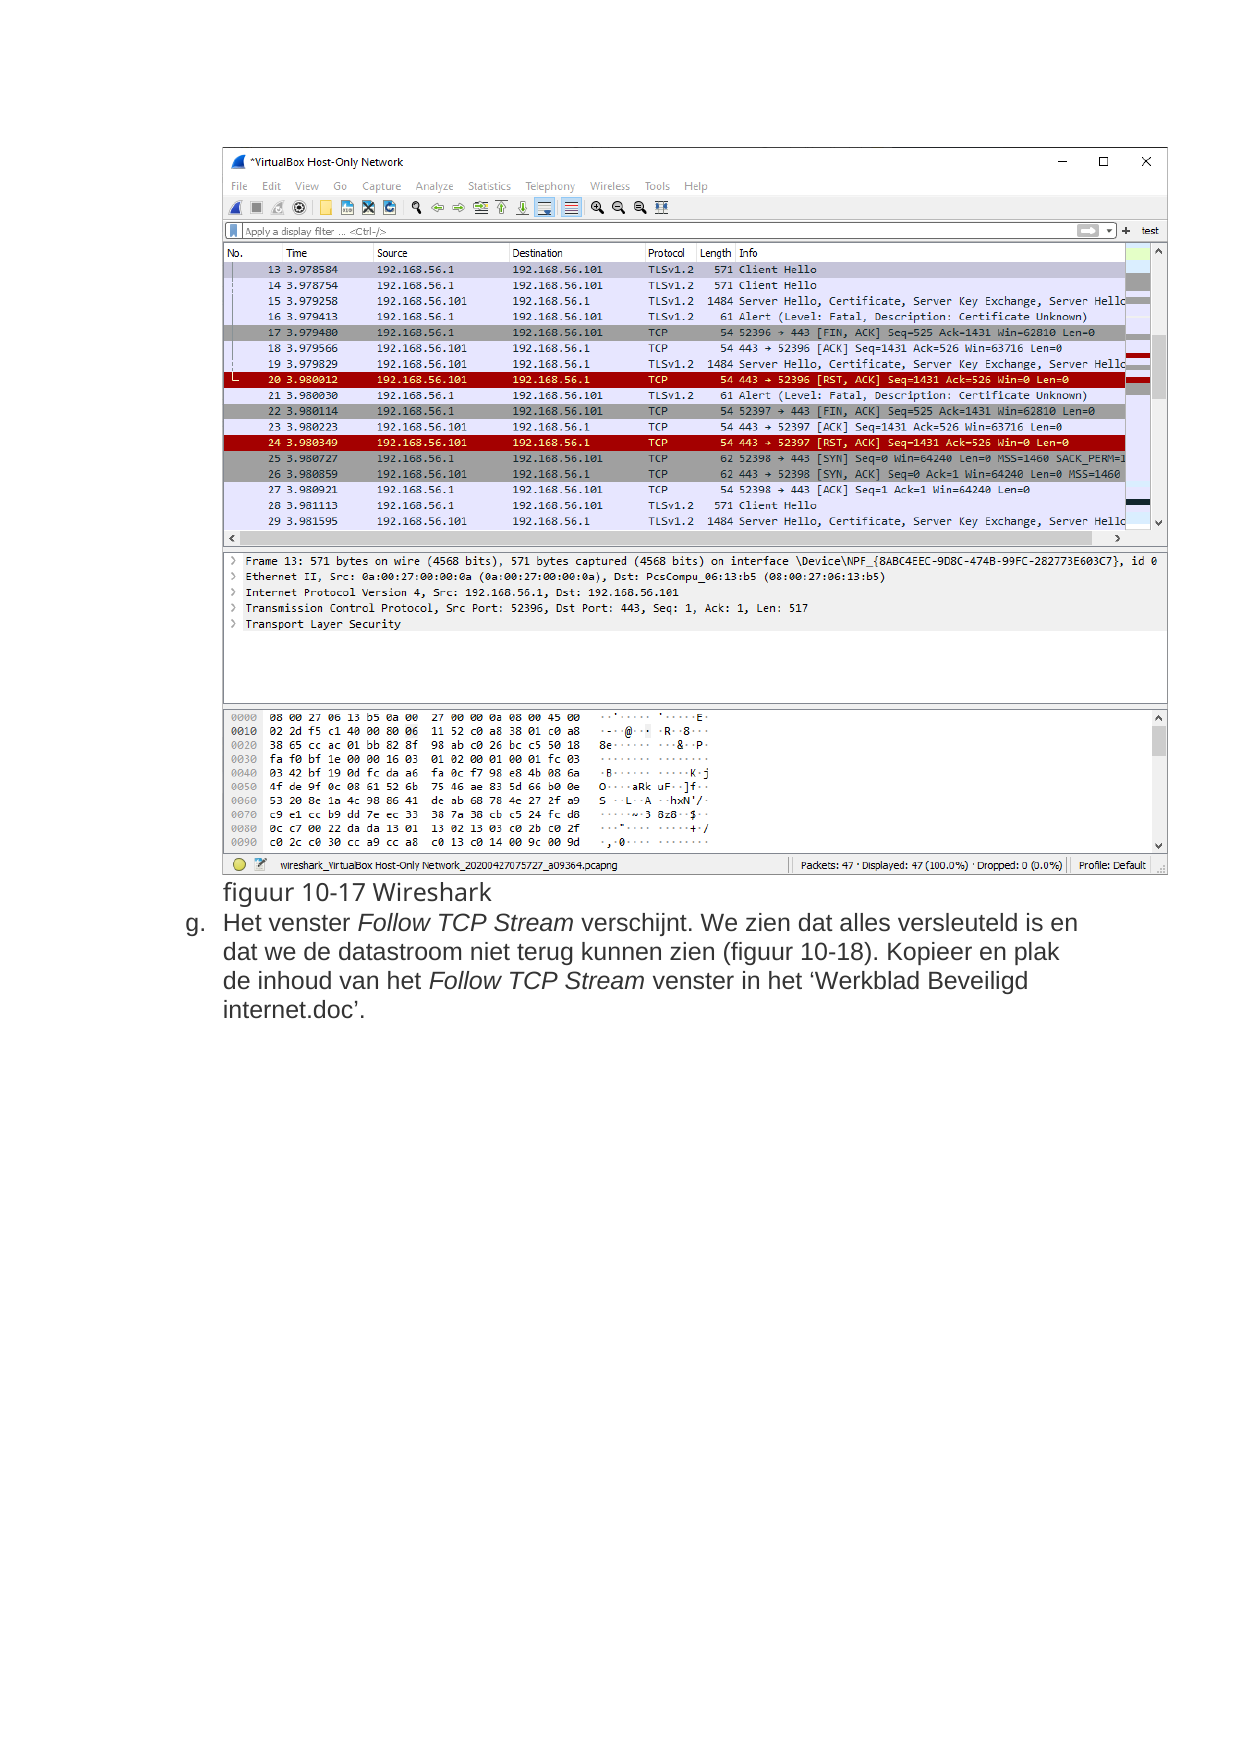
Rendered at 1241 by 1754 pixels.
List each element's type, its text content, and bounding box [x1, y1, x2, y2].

list figuur 10-17 Wireshark [223, 875, 1093, 908]
picture [222, 147, 1168, 875]
list Het venster Follow TCP Stream verschijnt. We zien dat alles versleuteld is en dat we de datastroom niet terug kunnen zien (figuur 10-18). Kopieer en plak de inhoud van het Follow TCP Stream venster in het ‘Werkblad Beveiligd internet.doc’. [185, 908, 1093, 1023]
